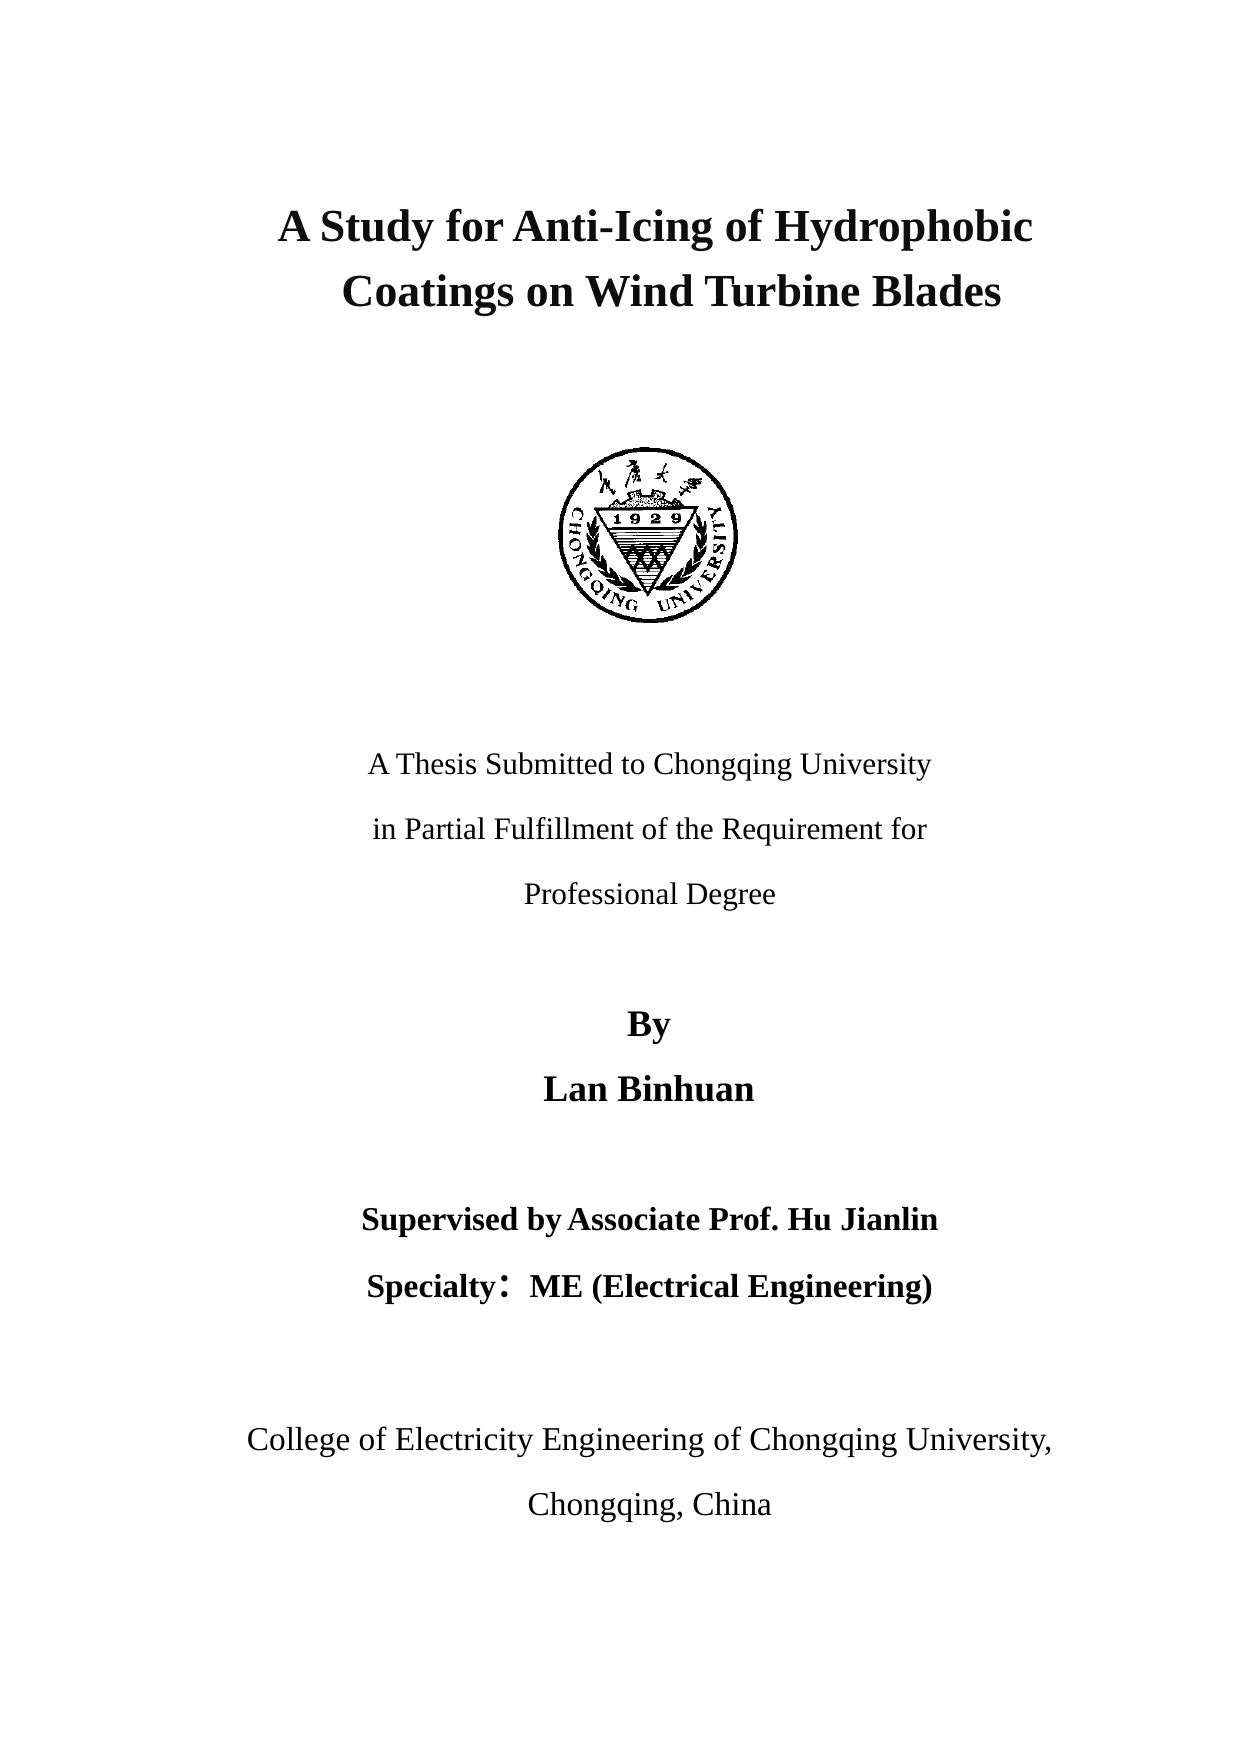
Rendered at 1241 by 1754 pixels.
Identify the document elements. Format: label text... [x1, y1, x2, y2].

text A Thesis Submitted to Chongqing University [207, 730, 1092, 795]
text Professional Degree [207, 860, 1092, 925]
text Lan Binhuan [207, 1055, 1091, 1120]
text Specialty：ME (Electrical Engineering) [207, 1250, 1092, 1315]
text College of Electricity Engineering of Chongqing University, Chongqing, China [207, 1405, 1092, 1535]
text By [207, 990, 1091, 1055]
picture [553, 437, 746, 635]
text Supervised by Associate Prof. Hu Jianlin [207, 1185, 1092, 1250]
text A Study for Anti-Icing of Hydrophobic Coatings on Wind Turbine Blades [207, 193, 1092, 323]
text in Partial Fulfillment of the Requirement for [207, 795, 1092, 860]
